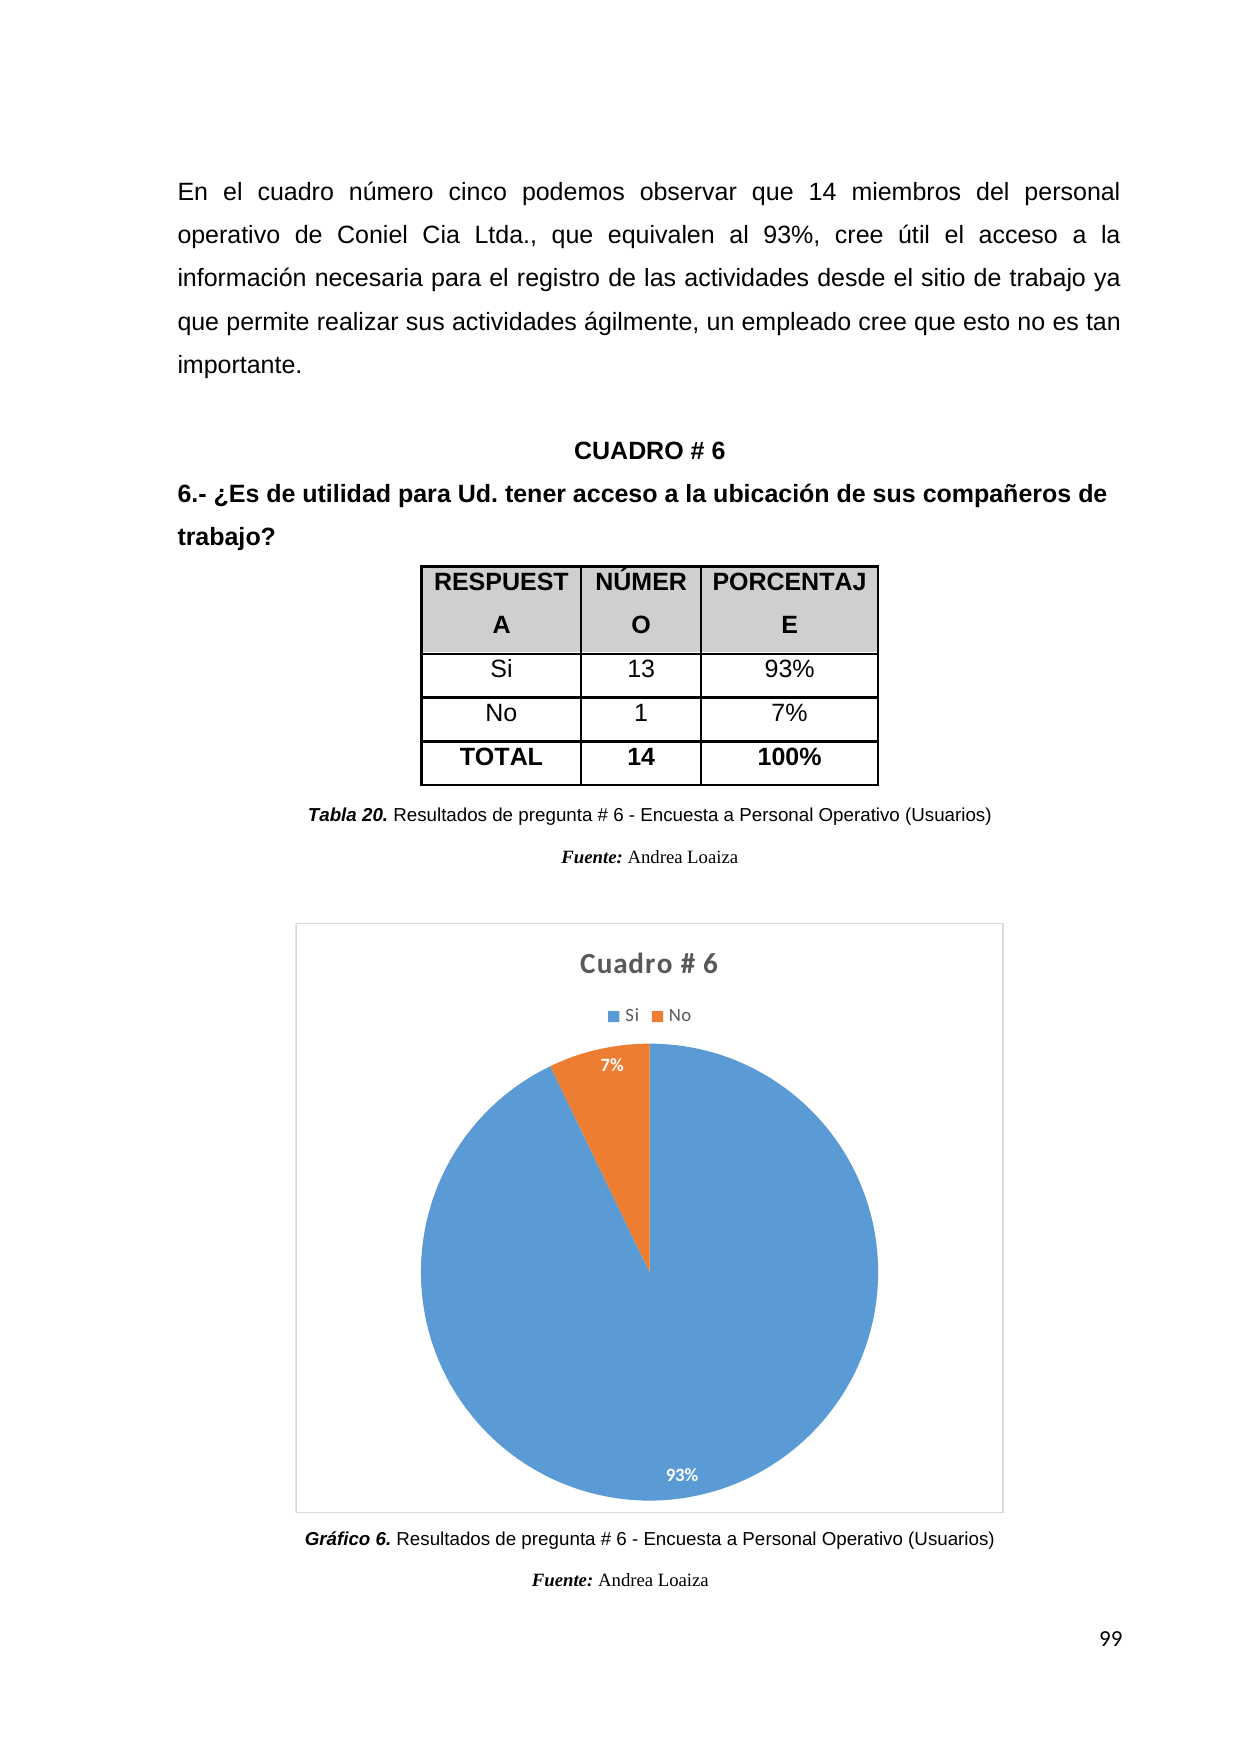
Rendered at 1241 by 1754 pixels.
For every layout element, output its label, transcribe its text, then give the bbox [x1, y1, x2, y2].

table_cell 7% [702, 699, 877, 740]
table_cell 14 [582, 743, 700, 784]
text 6.- ¿Es de utilidad para Ud. tener acceso a la ubicación de sus compañeros de trabajo? [177, 479, 1122, 551]
table_header NÚMERO [582, 568, 700, 652]
table_cell Si [423, 655, 580, 696]
text CUADRO # 6 [177, 436, 1122, 465]
table_cell 100% [702, 743, 877, 784]
table_cell 1 [582, 699, 700, 740]
table_cell 93% [702, 655, 877, 696]
table_header PORCENTAJE [702, 568, 877, 652]
table_cell 13 [582, 655, 700, 696]
table_cell TOTAL [423, 743, 580, 784]
text En el cuadro número cinco podemos observar que 14 miembros del personal operativo de Coniel Cia Ltda., que equivalen al 93%, cree útil el acceso a la información necesaria para el registro de las actividades desde el sitio de trabajo ya que permite realizar sus actividades ágilmente, un empleado cree que esto no es tan importante. [177, 177, 1122, 378]
table_cell No [423, 699, 580, 740]
table_header RESPUESTA [423, 568, 580, 652]
text Gráfico 6. Resultados de pregunta # 6 - Encuesta a Personal Operativo (Usuarios) [177, 1527, 1122, 1549]
